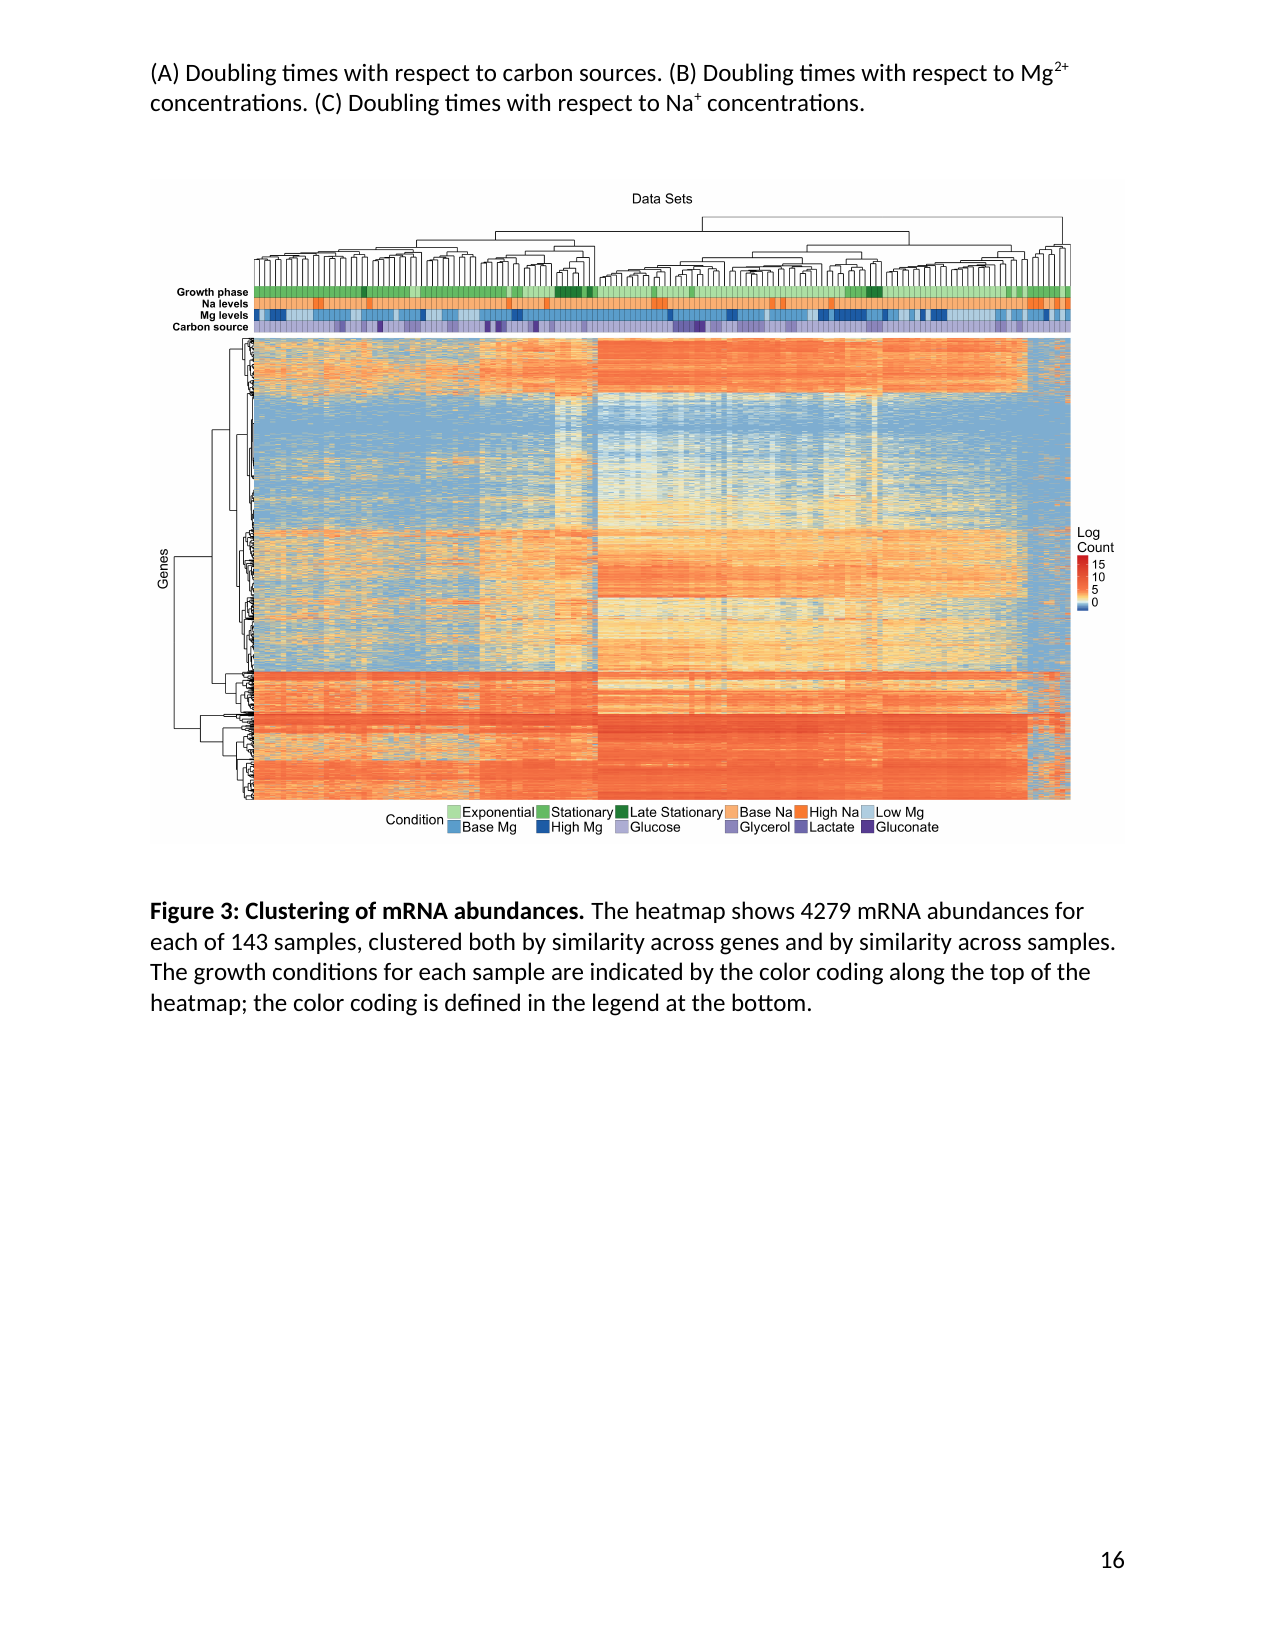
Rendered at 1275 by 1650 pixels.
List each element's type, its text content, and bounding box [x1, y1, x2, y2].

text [150, 57, 1125, 118]
text Figure 3: Clustering of mRNA abundances. The heatmap shows 4279 mRNA abundances for each of 143 samples, clustered both by similarity across genes and by similarity across samples. The growth conditions for each sample are indicated by the color coding along the top of the heatmap; the color coding is defined in the legend at the bottom. [150, 865, 1125, 1017]
picture [150, 179, 1125, 844]
